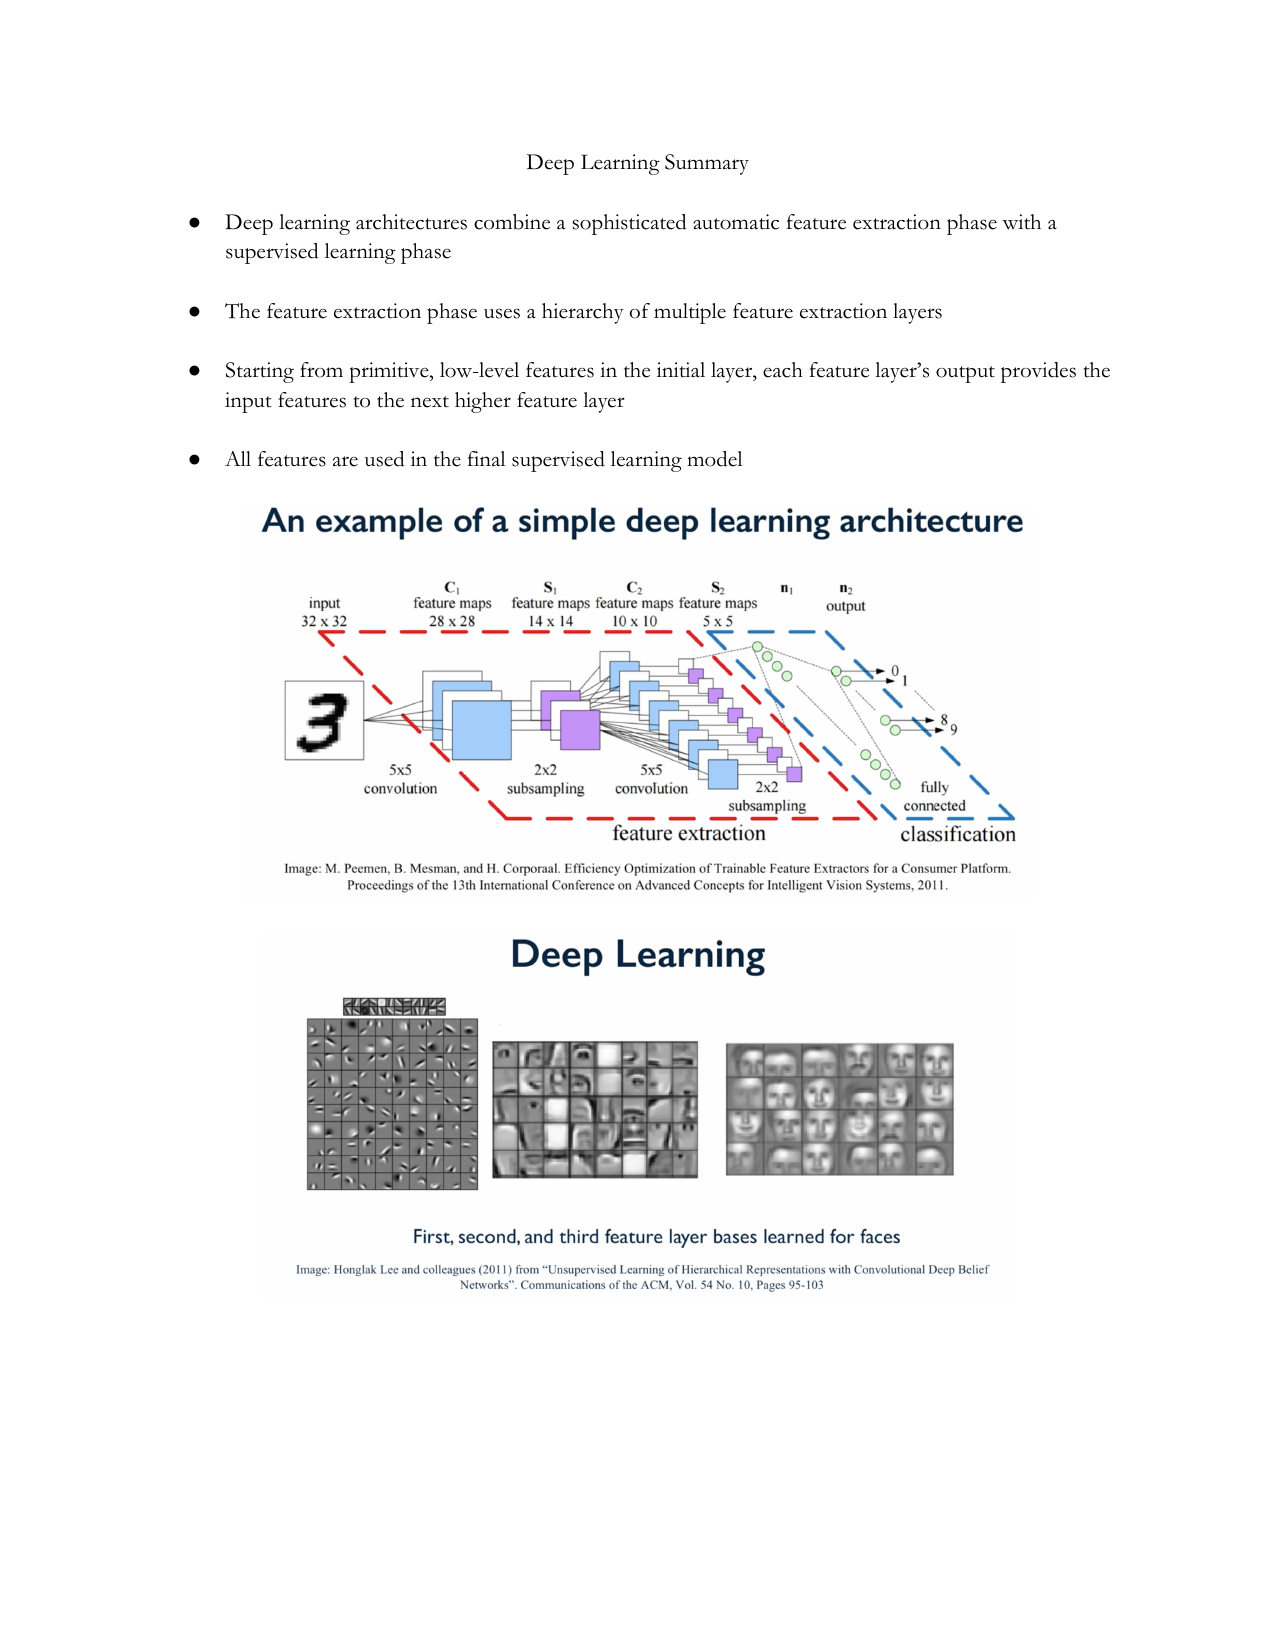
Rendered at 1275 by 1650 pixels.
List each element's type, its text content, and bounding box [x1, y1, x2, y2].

list All features are used in the final supervised learning model [187, 447, 1125, 473]
list The feature extraction phase uses a hierarchy of multiple feature extraction layers [187, 298, 1125, 324]
picture [241, 506, 1034, 899]
list Deep learning architectures combine a sophisticated automatic feature extraction phase with a supervised learning phase [187, 209, 1125, 265]
picture [260, 932, 1015, 1299]
text Deep Learning Summary [150, 150, 1125, 176]
list Starting from primitive, low-level features in the initial layer, each feature layer’s output provides the input features to the next higher feature layer [187, 358, 1125, 413]
